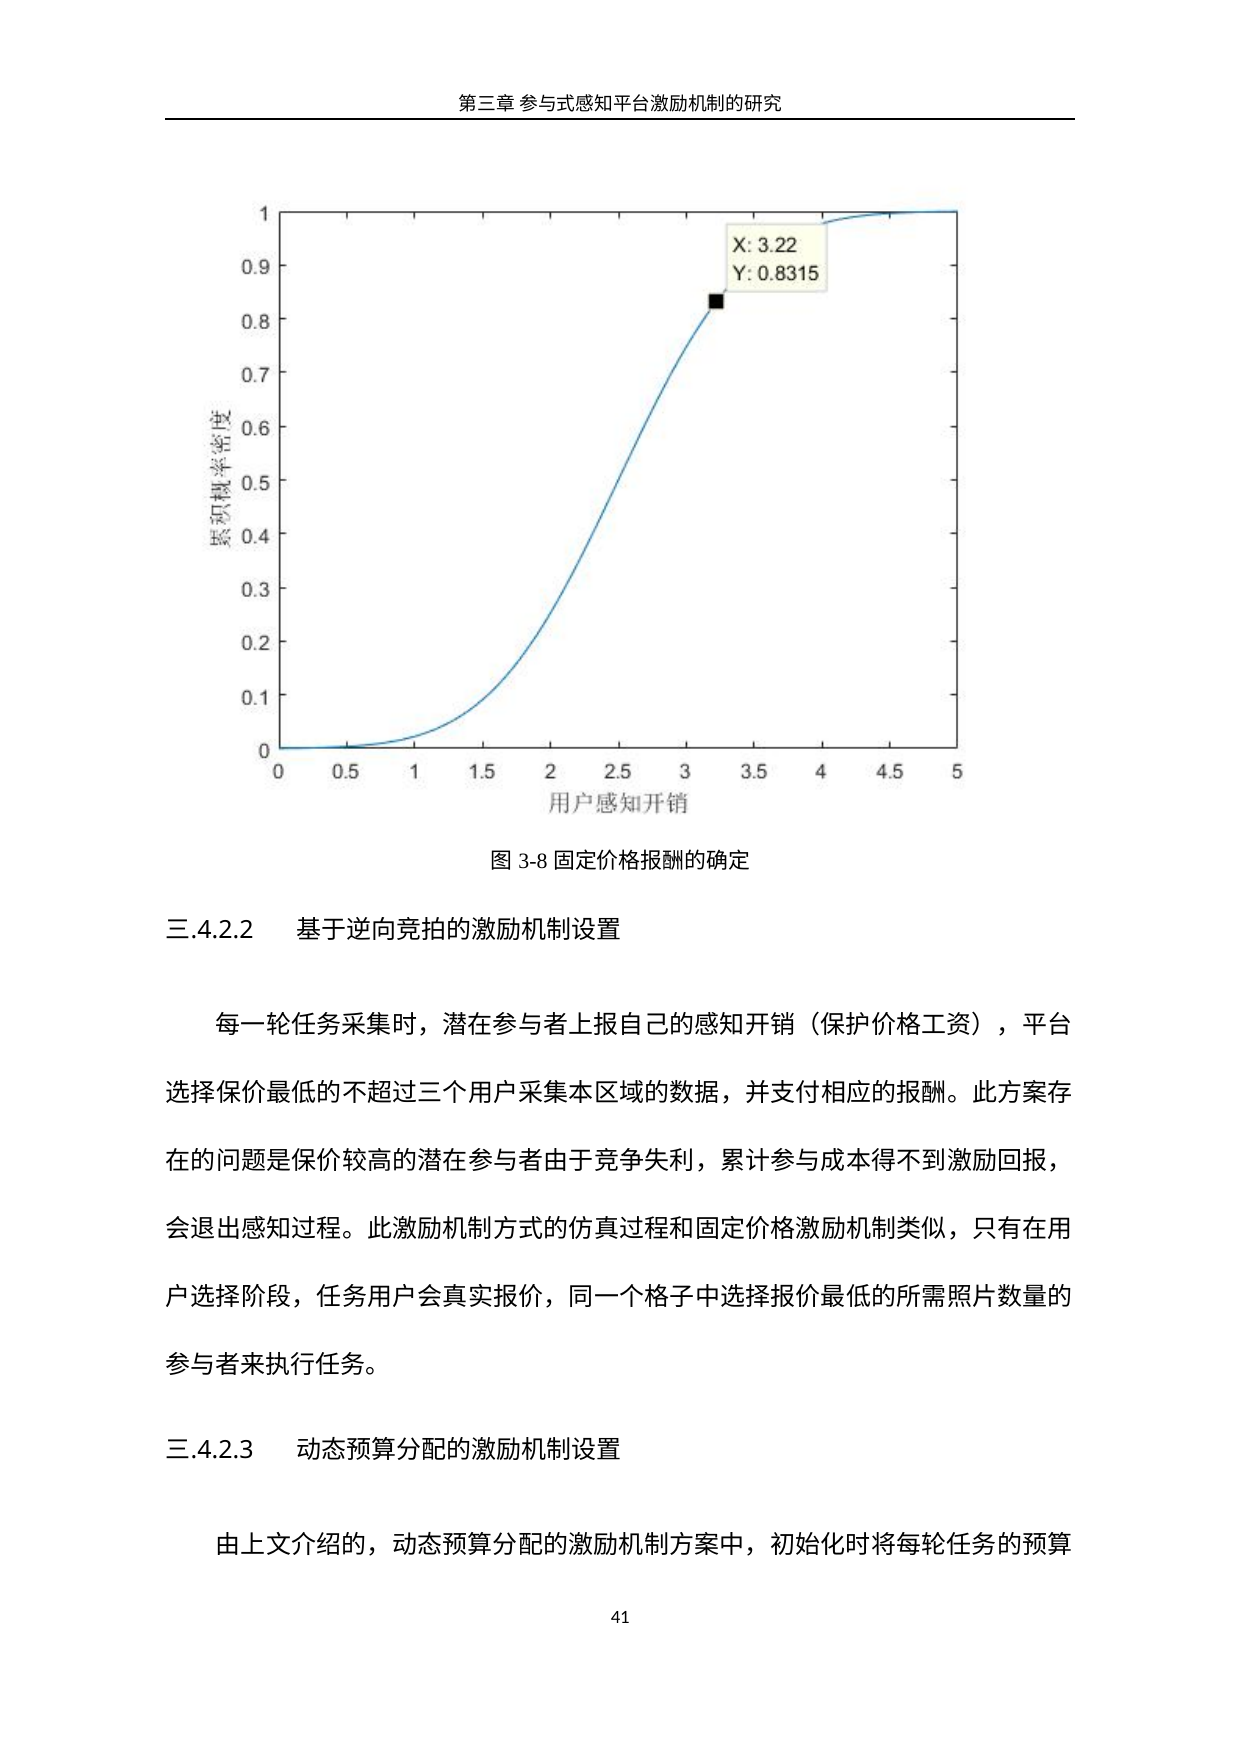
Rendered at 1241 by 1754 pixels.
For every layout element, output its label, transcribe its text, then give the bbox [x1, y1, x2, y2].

picture [165, 163, 1041, 821]
text 动态预算分配的激励机制设置 [165, 1413, 1075, 1481]
text 每一轮任务采集时，潜在参与者上报自己的感知开销（保护价格工资），平台选择保价最低的不超过三个用户采集本区域的数据，并支付相应的报酬。此方案存在的问题是保价较高的潜在参与者由于竞争失利，累计参与成本得不到激励回报，会退出感知过程。此激励机制方式的仿真过程和固定价格激励机制类似，只有在用户选择阶段，任务用户会真实报价，同一个格子中选择报价最低的所需照片数量的参与者来执行任务。 [165, 989, 1075, 1396]
text 图 3-8 固定价格报酬的确定 [165, 843, 1075, 877]
text 基于逆向竞拍的激励机制设置 [165, 894, 1075, 962]
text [165, 1508, 1075, 1576]
